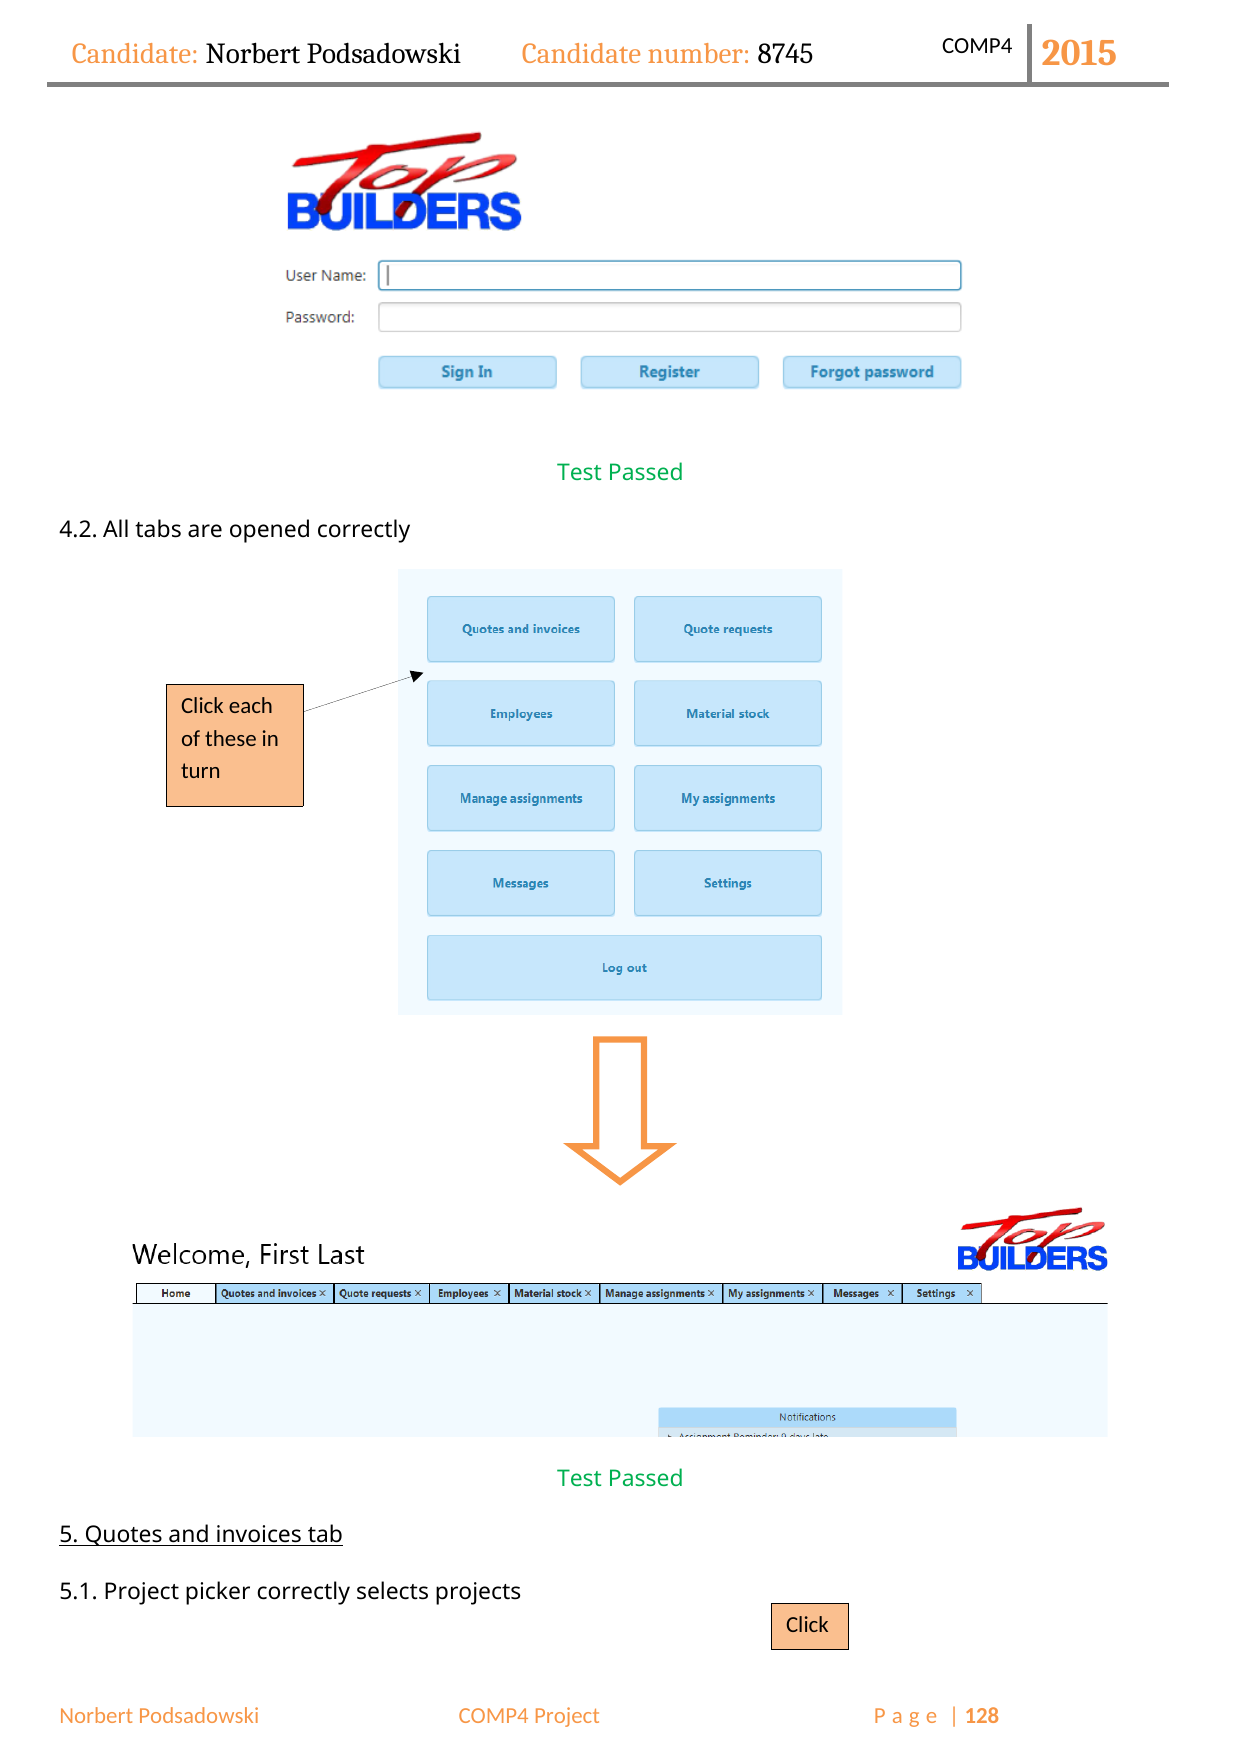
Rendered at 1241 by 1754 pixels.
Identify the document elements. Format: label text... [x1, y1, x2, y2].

text Test Passed [59, 1462, 1181, 1493]
text 5. Quotes and invoices tab [59, 1518, 1181, 1549]
text 5.1. Project picker correctly selects projects [59, 1575, 1181, 1606]
text Test Passed [59, 456, 1181, 487]
picture [244, 114, 996, 431]
text 4.2. All tabs are opened correctly [59, 512, 1181, 544]
picture [132, 1206, 1108, 1437]
picture [398, 569, 843, 1015]
